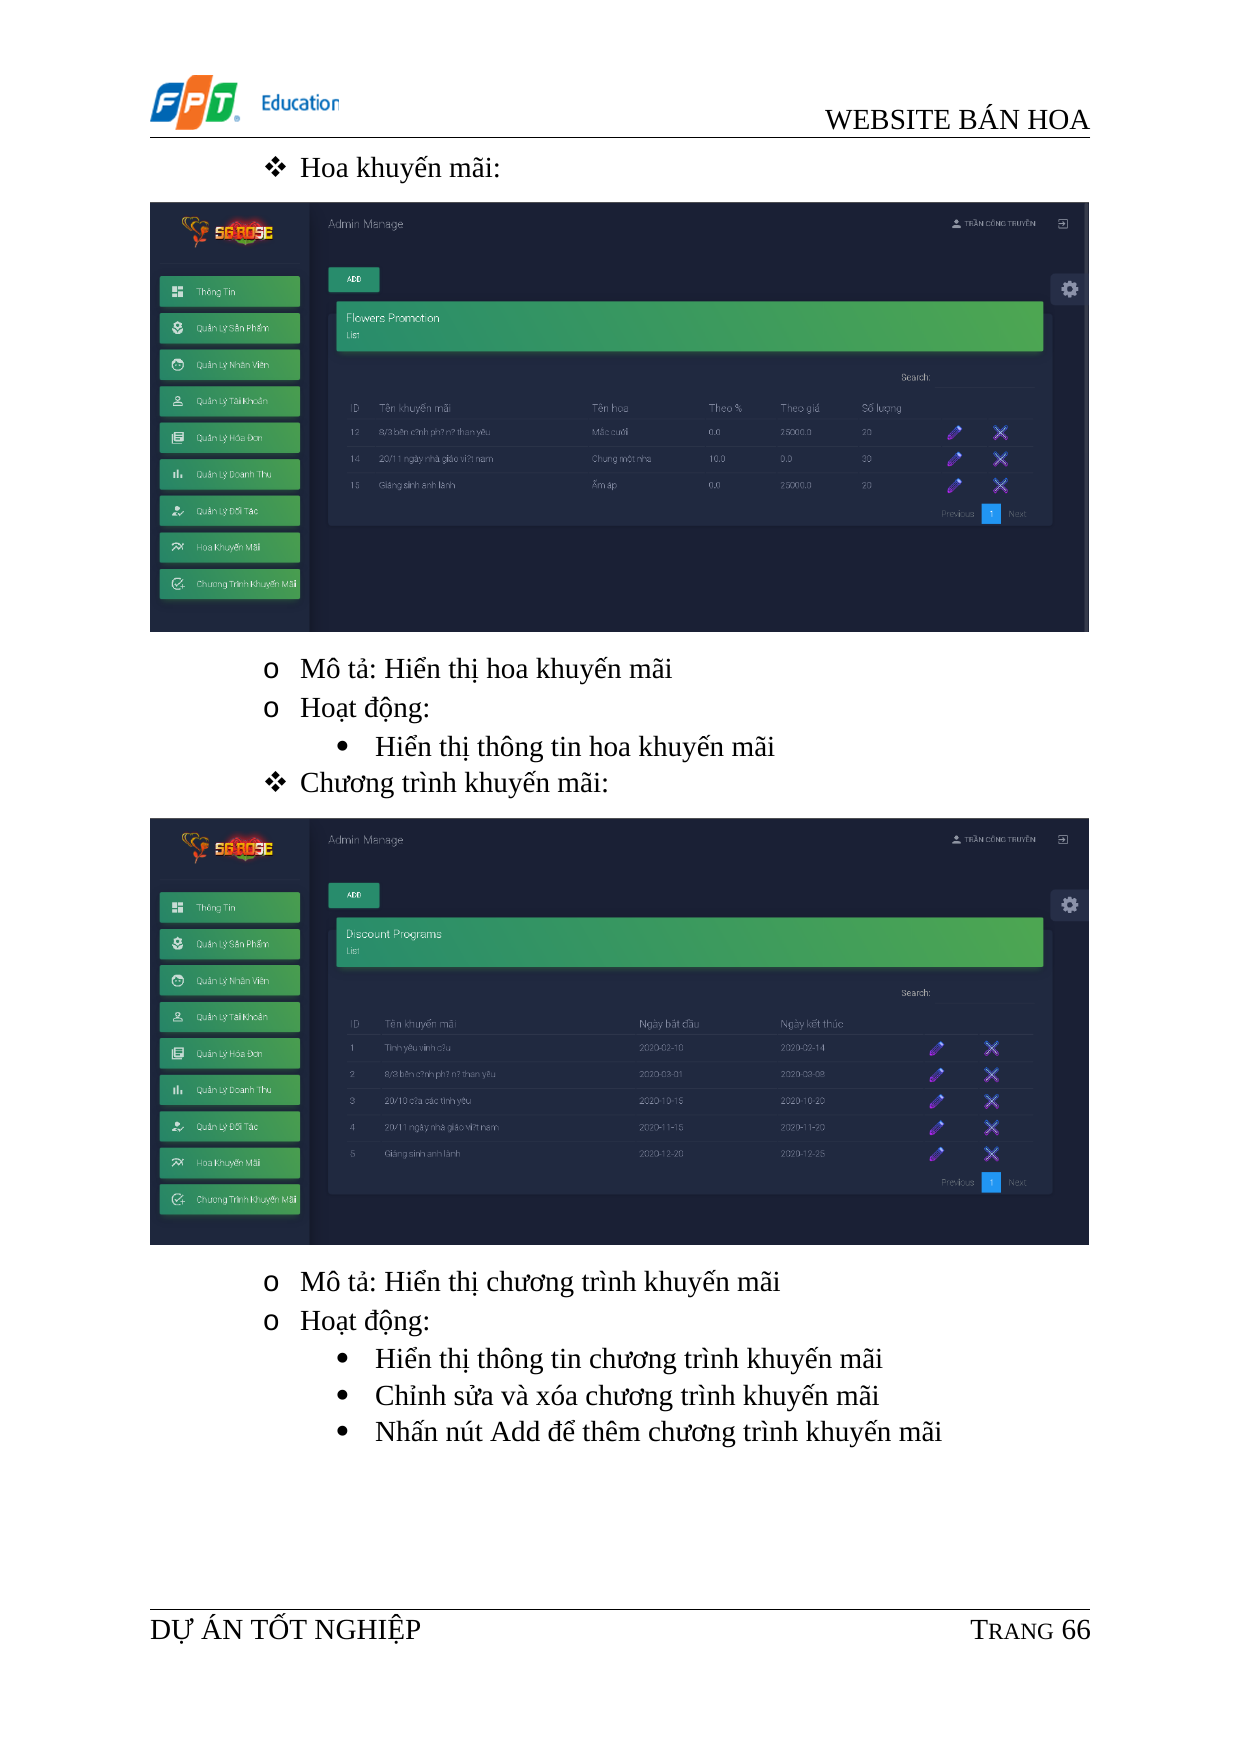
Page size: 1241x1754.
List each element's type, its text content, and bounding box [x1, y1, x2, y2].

list Hoa khuyến mãi: [262, 150, 1090, 184]
list Hiển thị thông tin chương trình khuyến mãi [337, 1342, 1090, 1375]
list Hoạt động: [262, 1303, 1090, 1339]
list Hiển thị thông tin hoa khuyến mãi [337, 729, 1090, 763]
picture [150, 818, 1089, 1245]
picture [150, 75, 339, 130]
list Chỉnh sửa và xóa chương trình khuyến mãi [337, 1378, 1090, 1411]
list Nhấn nút Add để thêm chương trình khuyến mãi [337, 1414, 1090, 1448]
list Hoạt động: [262, 690, 1090, 726]
list Mô tả: Hiển thị chương trình khuyến mãi [262, 1264, 1090, 1300]
list Mô tả: Hiển thị hoa khuyến mãi [262, 651, 1090, 687]
list Chương trình khuyến mãi: [262, 765, 1090, 799]
picture [150, 202, 1089, 632]
